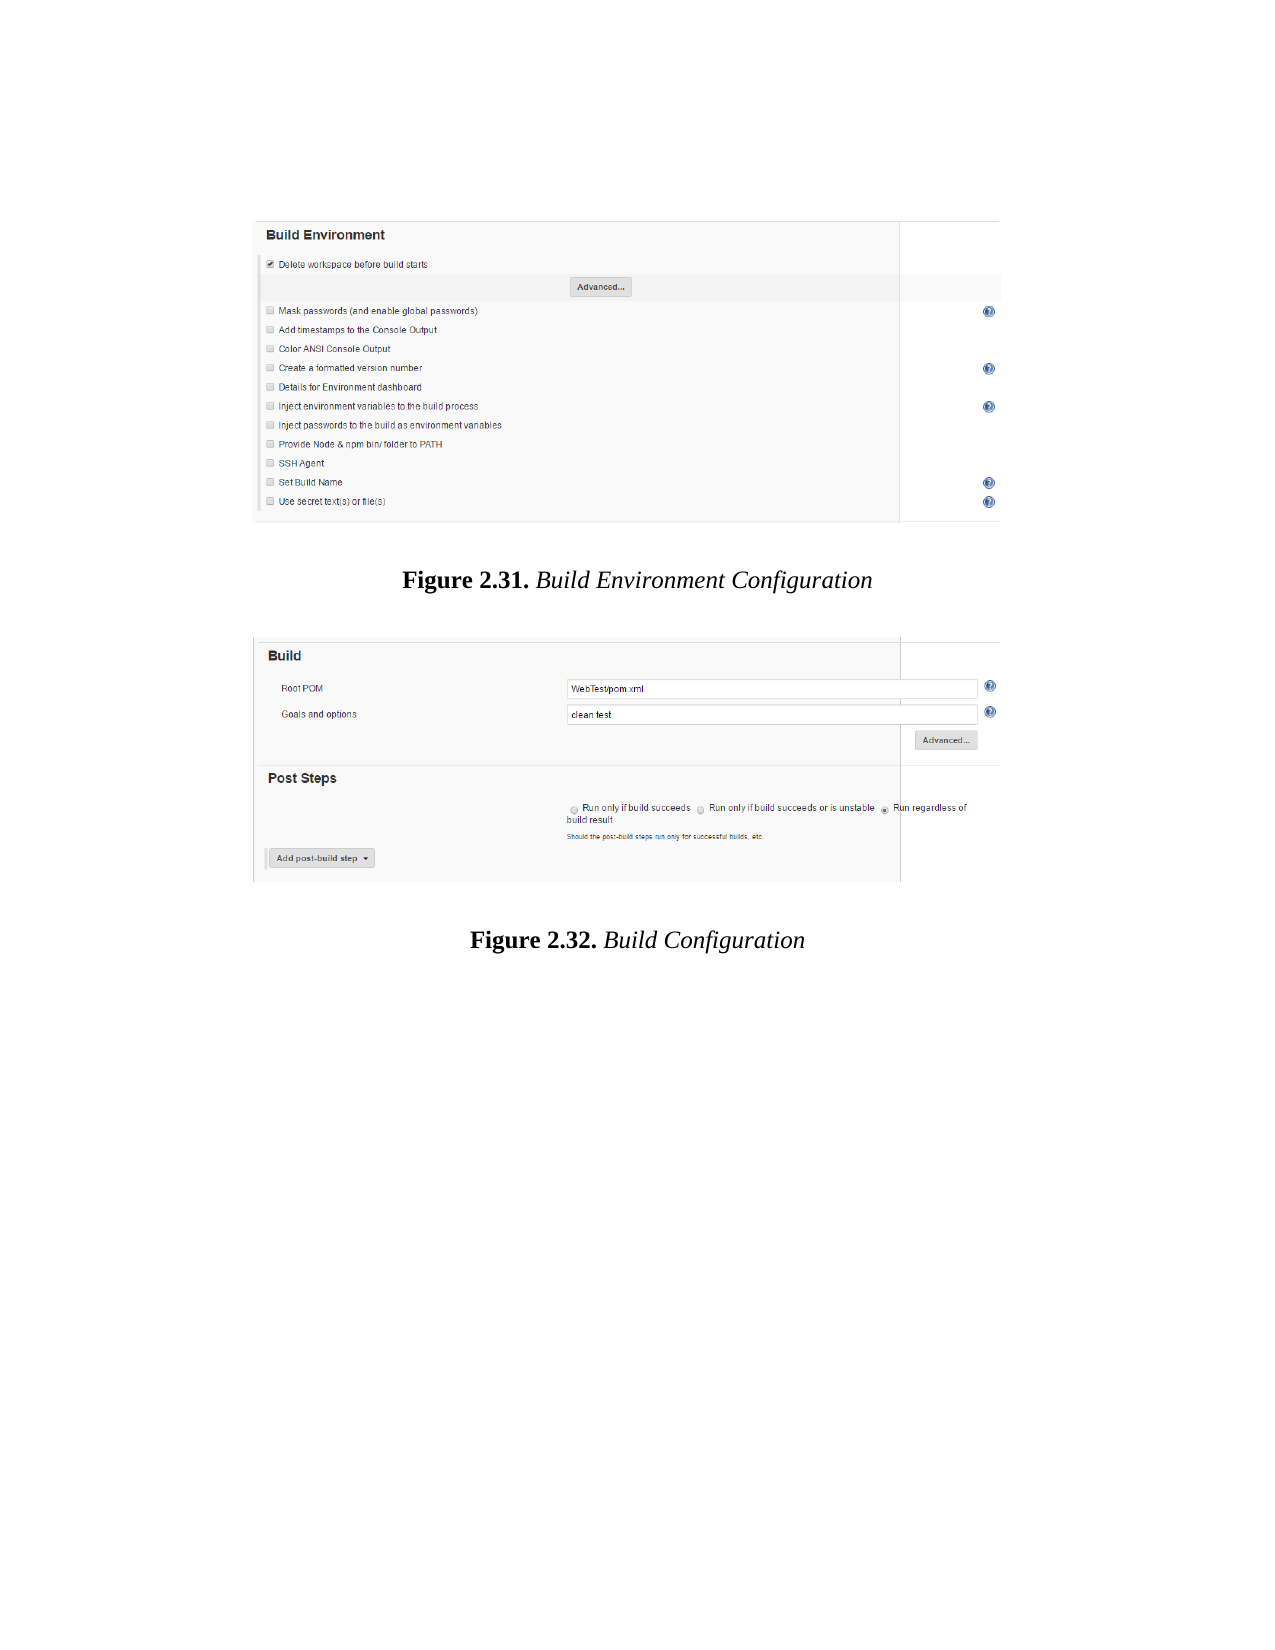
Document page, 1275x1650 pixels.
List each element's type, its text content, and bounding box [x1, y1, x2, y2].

picture [252, 221, 1023, 523]
text Figure 2.32. Build Configuration [150, 925, 1125, 953]
text Figure 2.31. Build Environment Configuration [150, 565, 1125, 594]
picture [251, 637, 1024, 882]
